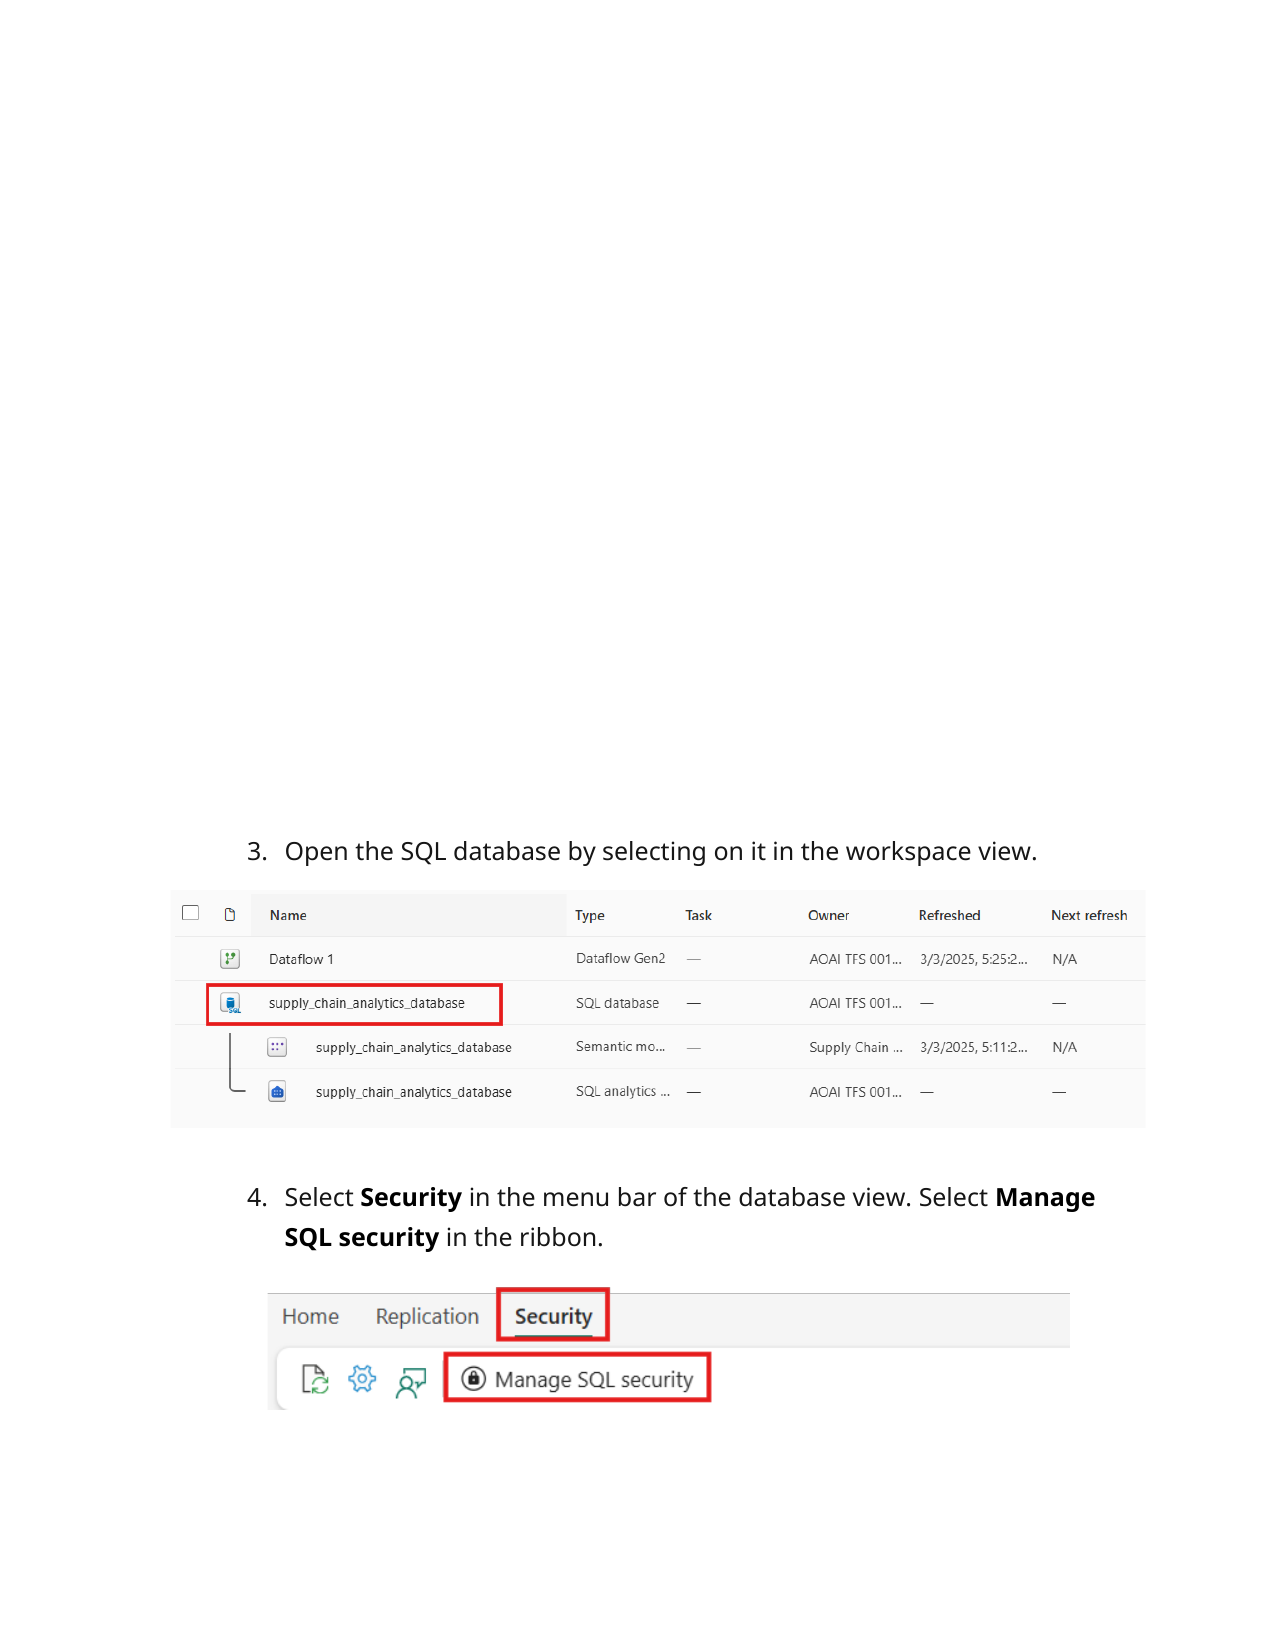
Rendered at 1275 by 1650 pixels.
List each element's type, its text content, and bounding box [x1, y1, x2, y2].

picture [267, 1287, 1070, 1409]
list Select Security in the menu bar of the database view. Select Manage SQL security in the ribbon. [247, 1128, 1125, 1253]
picture [170, 890, 1146, 1128]
list Open the SQL database by selecting on it in the workspace view. [247, 833, 1125, 867]
